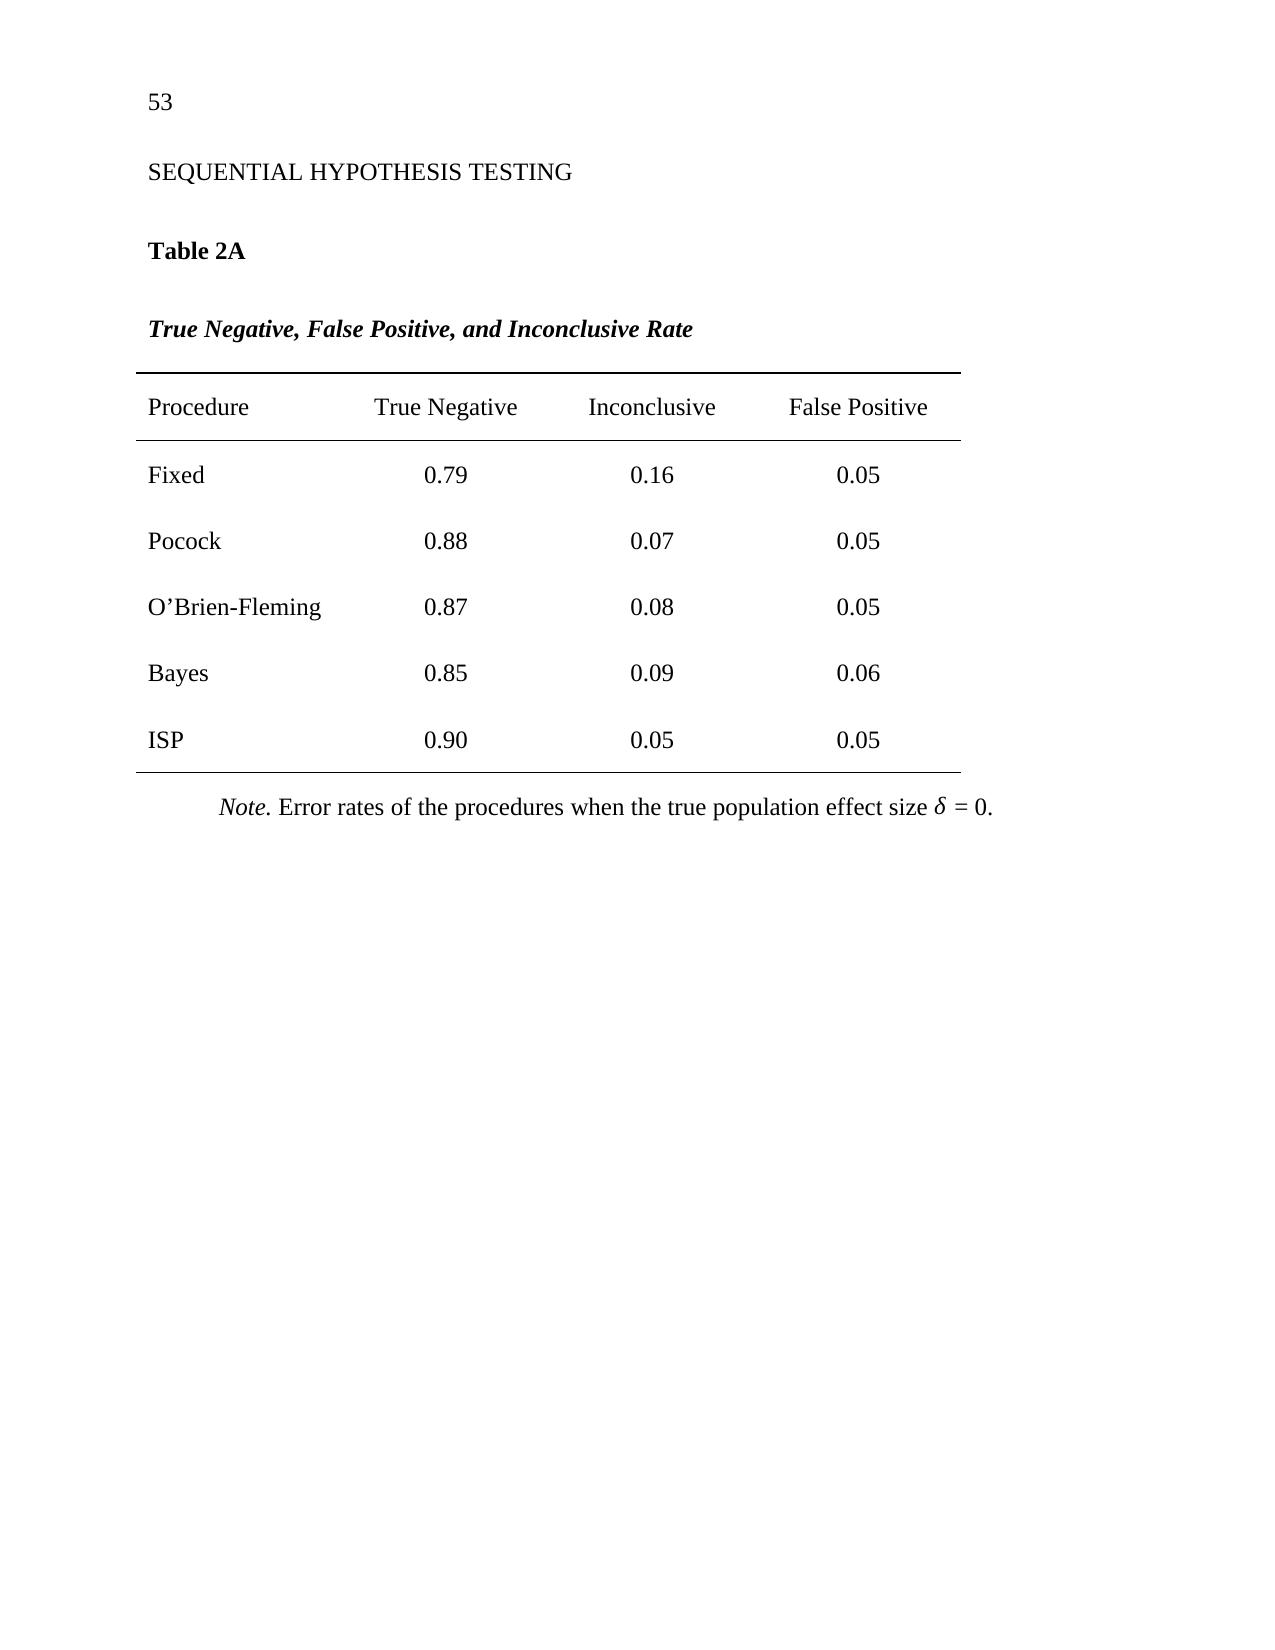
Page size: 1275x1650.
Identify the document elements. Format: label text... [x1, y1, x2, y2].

table_cell 0.87 [343, 574, 549, 640]
subtitle Table 2A [148, 236, 1127, 264]
table_cell Bayes [136, 640, 343, 706]
table_header False Positive [755, 374, 961, 440]
table_cell 0.88 [343, 507, 549, 573]
table_cell 0.08 [549, 574, 755, 640]
text Note. Error rates of the procedures when the true population effect size = 0. [148, 792, 1127, 821]
table_cell 0.85 [343, 640, 549, 706]
table_cell 0.90 [343, 706, 549, 772]
table_cell 0.09 [549, 640, 755, 706]
subtitle True Negative, False Positive, and Inconclusive Rate [148, 314, 1127, 343]
table_header True Negative [343, 374, 549, 440]
table_cell 0.79 [343, 441, 549, 507]
table_cell 0.05 [549, 706, 755, 772]
table_cell Pocock [136, 507, 343, 573]
table_cell 0.05 [755, 706, 961, 772]
table_cell 0.05 [755, 441, 961, 507]
table_cell 0.05 [755, 574, 961, 640]
table_cell O’Brien-Fleming [136, 574, 343, 640]
table_cell 0.16 [549, 441, 755, 507]
table_cell 0.07 [549, 507, 755, 573]
table_cell 0.05 [755, 507, 961, 573]
table_cell ISP [136, 706, 343, 772]
table_header Inconclusive [549, 374, 755, 440]
table_cell Fixed [136, 441, 343, 507]
table_cell 0.06 [755, 640, 961, 706]
table_header Procedure [136, 374, 343, 440]
